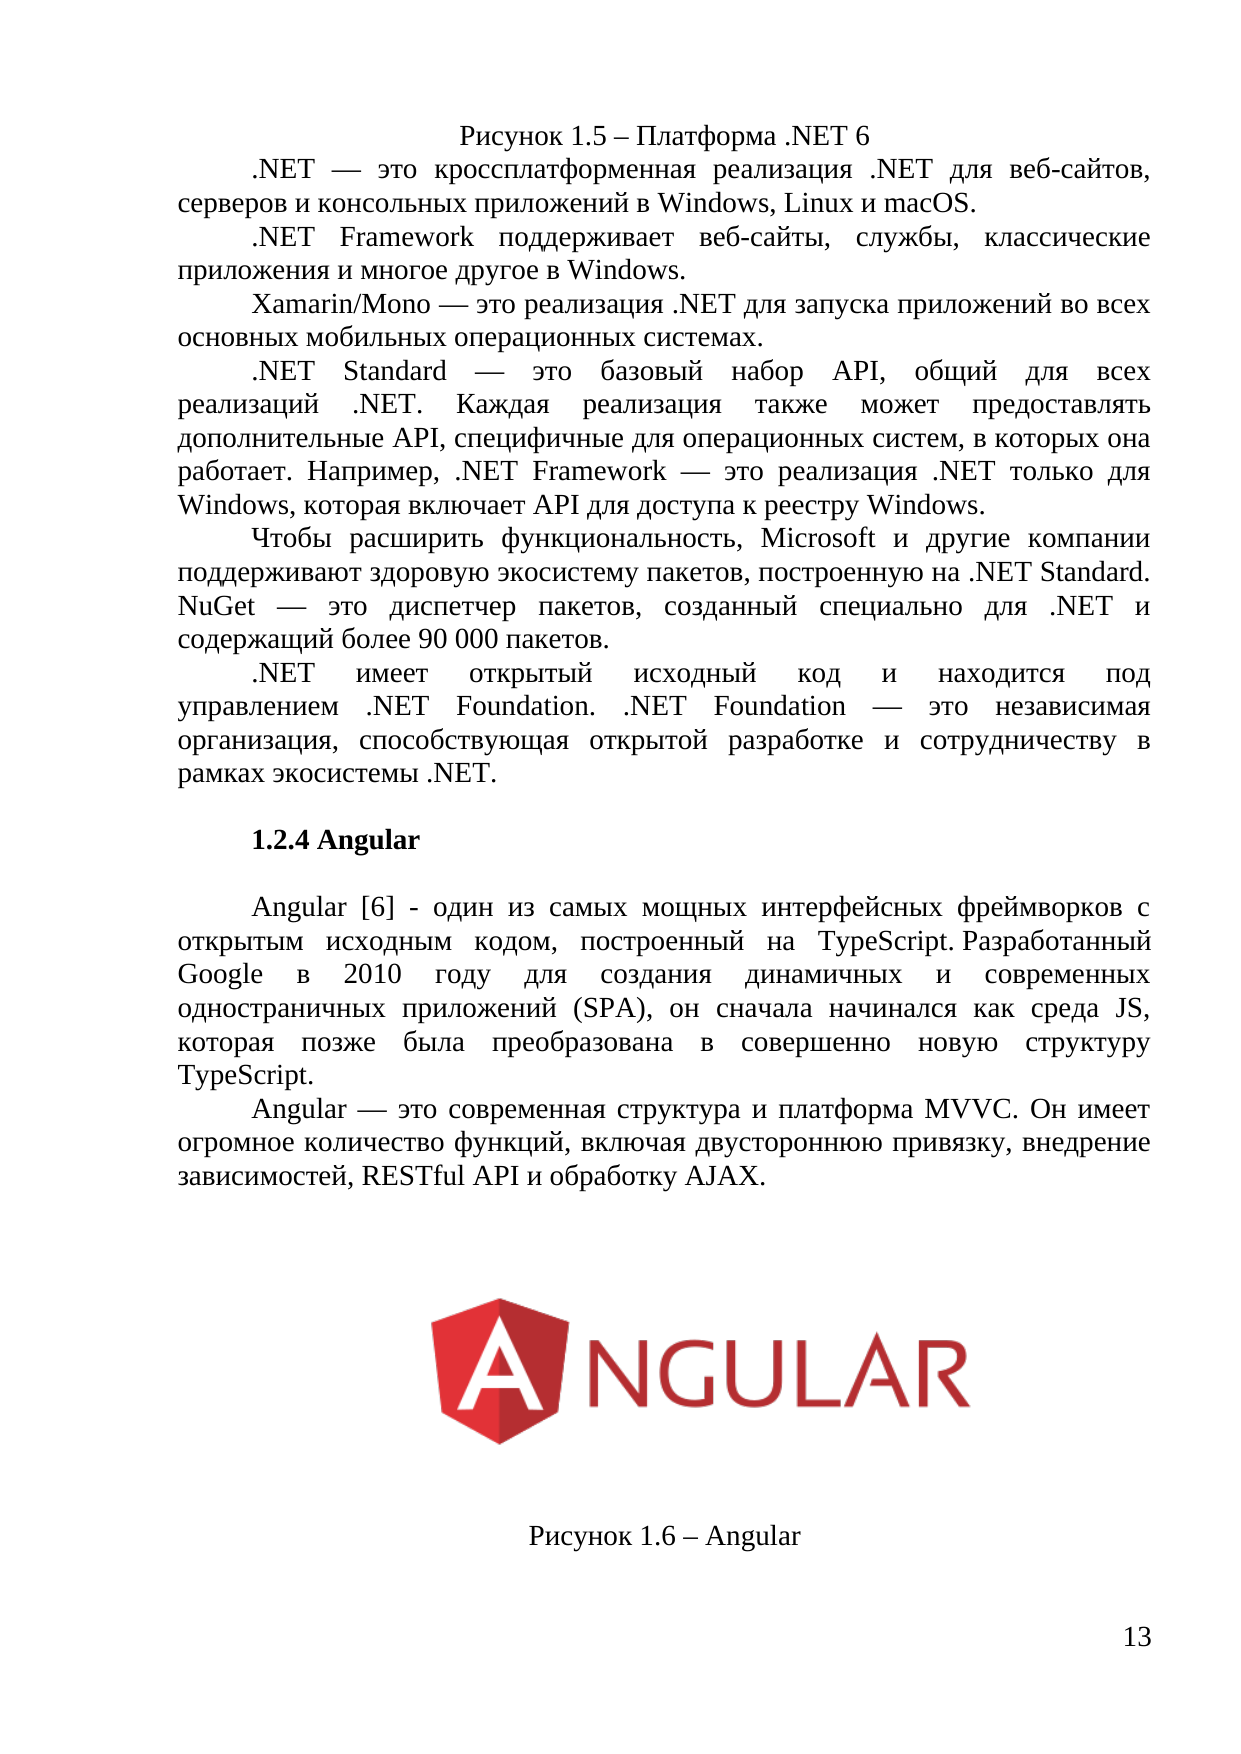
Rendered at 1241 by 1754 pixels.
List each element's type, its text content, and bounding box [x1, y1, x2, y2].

text Angular [6] - один из самых мощных интерфейсных фреймворков с открытым исходным кодом, построенный на TypeScript. Разработанный Google в 2010 году для создания динамичных и современных одностраничных приложений (SPA), он сначала начинался как среда JS, которая позже была преобразована в совершенно новую структуру TypeScript. [177, 889, 1152, 1091]
text Angular — это современная структура и платформа MVVC. Он имеет огромное количество функций, включая двустороннюю привязку, внедрение зависимостей, RESTful API и обработку AJAX. [177, 1091, 1152, 1191]
text .NET Standard — это базовый набор API, общий для всех реализаций .NET. Каждая реализация также может предоставлять дополнительные API, специфичные для операционных систем, в которых она работает. Например, .NET Framework — это реализация .NET только для Windows, которая включает API для доступа к реестру Windows. [177, 353, 1152, 521]
text Рисунок 1.6 – Angular [177, 1518, 1152, 1552]
text .NET Framework поддерживает веб-сайты, службы, классические приложения и многое другое в Windows. [177, 219, 1152, 286]
text 1.2.4 Angular [177, 822, 1152, 856]
text Xamarin/Mono — это реализация .NET для запуска приложений во всех основных мобильных операционных системах. [177, 286, 1152, 353]
text Чтобы расширить функциональность, Microsoft и другие компании поддерживают здоровую экосистему пакетов, построенную на .NET Standard. NuGet — это диспетчер пакетов, созданный специально для .NET и содержащий более 90 000 пакетов. [177, 521, 1152, 655]
text Рисунок 1.5 – Платформа .NET 6 [177, 118, 1152, 152]
picture [407, 1225, 995, 1518]
text .NET — это кроссплатформенная реализация .NET для веб-сайтов, серверов и консольных приложений в Windows, Linux и macOS. [177, 152, 1152, 219]
text .NET имеет открытый исходный код и находится под управлением .NET Foundation. .NET Foundation — это независимая организация, способствующая открытой разработке и сотрудничеству в рамках экосистемы .NET. [177, 655, 1152, 789]
